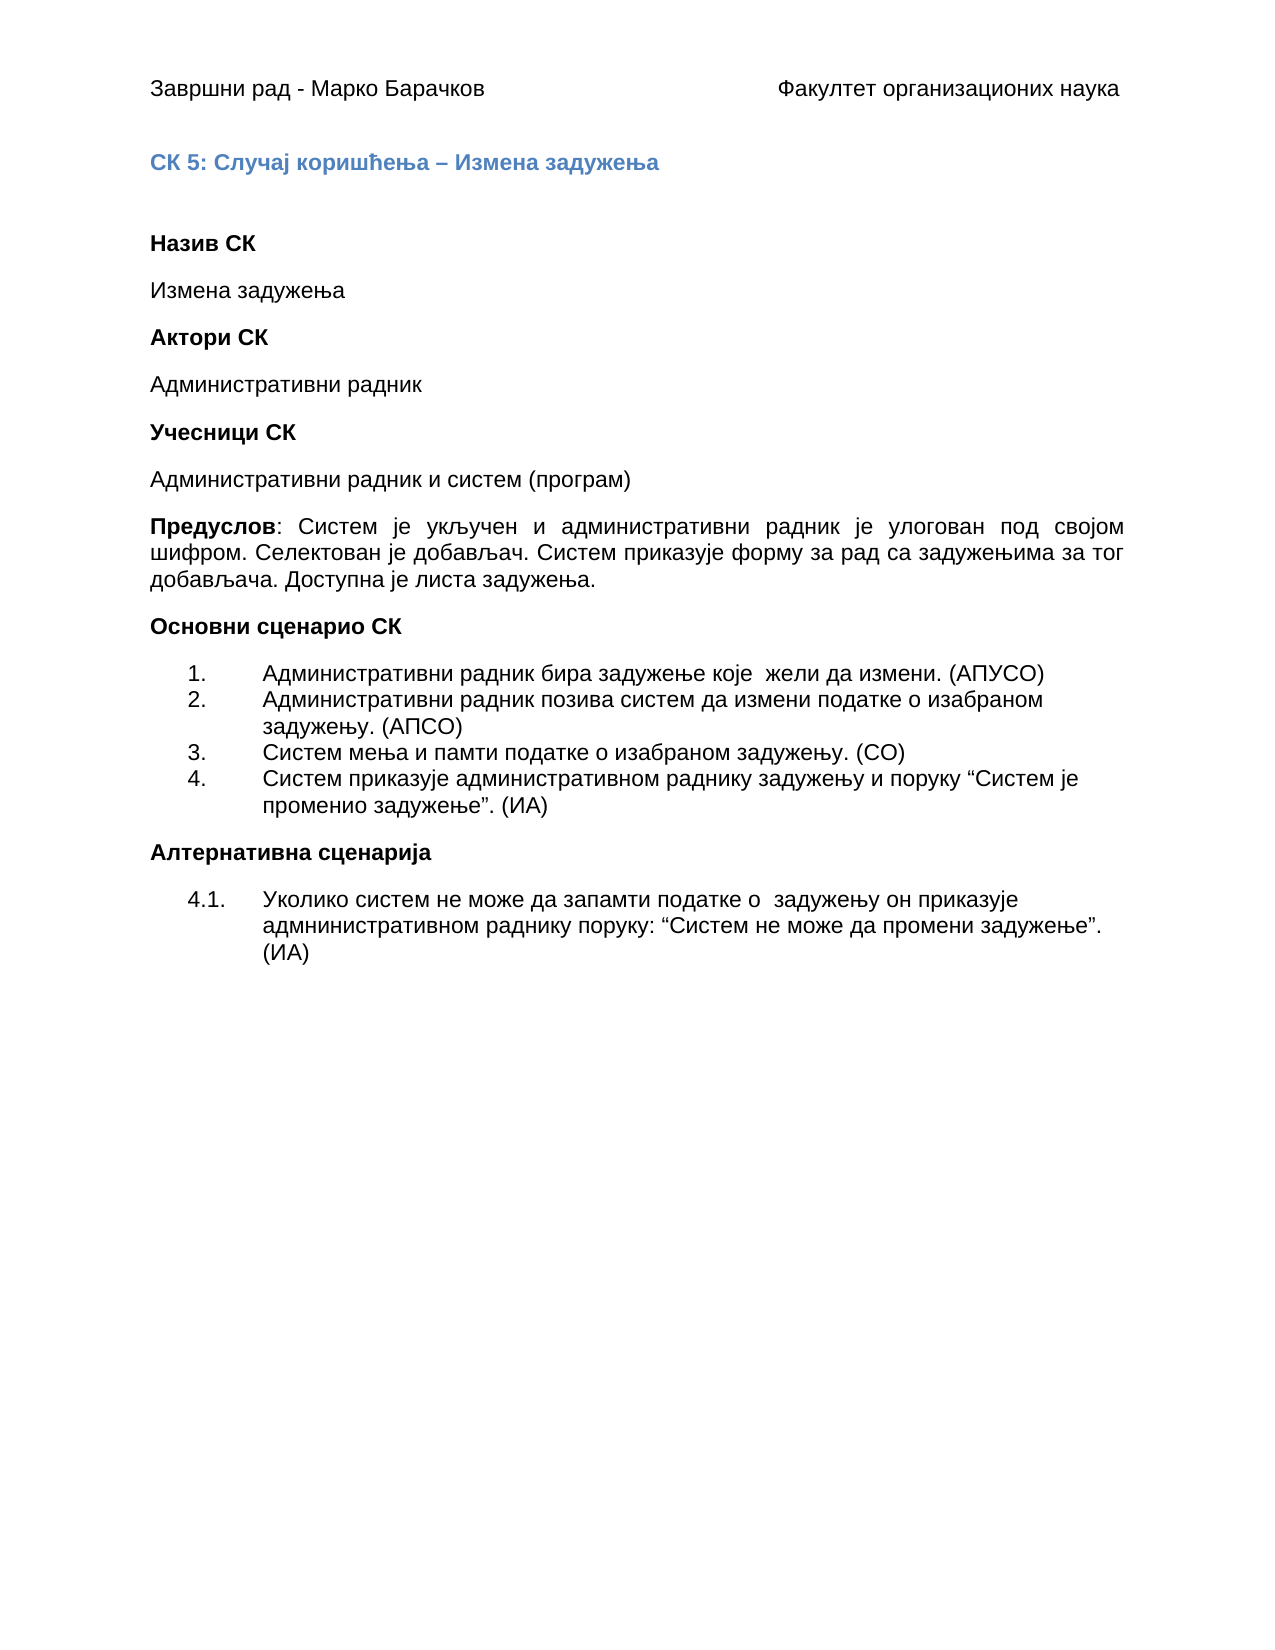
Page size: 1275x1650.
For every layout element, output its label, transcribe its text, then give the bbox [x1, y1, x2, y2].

text Предуслов: Систем је укључен и административни радник је улогован под својом шифром. Селектован је добављач. Систем приказује форму за рад са задужењима за тог добављача. Доступна је листа задужења. [150, 513, 1125, 592]
text Назив СК [150, 230, 1125, 256]
list Уколико систем не може да запамти податке о задужењу он приказује адмнинистративном раднику поруку: “Систем не може да промени задужење”. (ИА) [187, 886, 1125, 965]
list Административни радник позива систем да измени податке о изабраном задужењу. (АПСО) [187, 686, 1125, 739]
text Измена задужења [150, 277, 1125, 303]
list Систем мења и памти податке о изабраном задужењу. (СО) [187, 739, 1125, 765]
list Административни радник бира задужење које жели да измени. (АПУСО) [187, 660, 1125, 686]
text Алтернативна сценарија [150, 839, 1125, 865]
text Актори СК [150, 324, 1125, 351]
list Систем приказује административном раднику задужењу и поруку “Систем је променио задужење”. (ИА) [187, 765, 1125, 818]
text Административни радник и систем (програм) [150, 466, 1125, 492]
text Административни радник [150, 371, 1125, 398]
subtitle СК 5: Случај коришћења – Измена задужења [150, 148, 1125, 175]
text Учесници СК [150, 418, 1125, 445]
text Основни сценарио СК [150, 613, 1125, 639]
